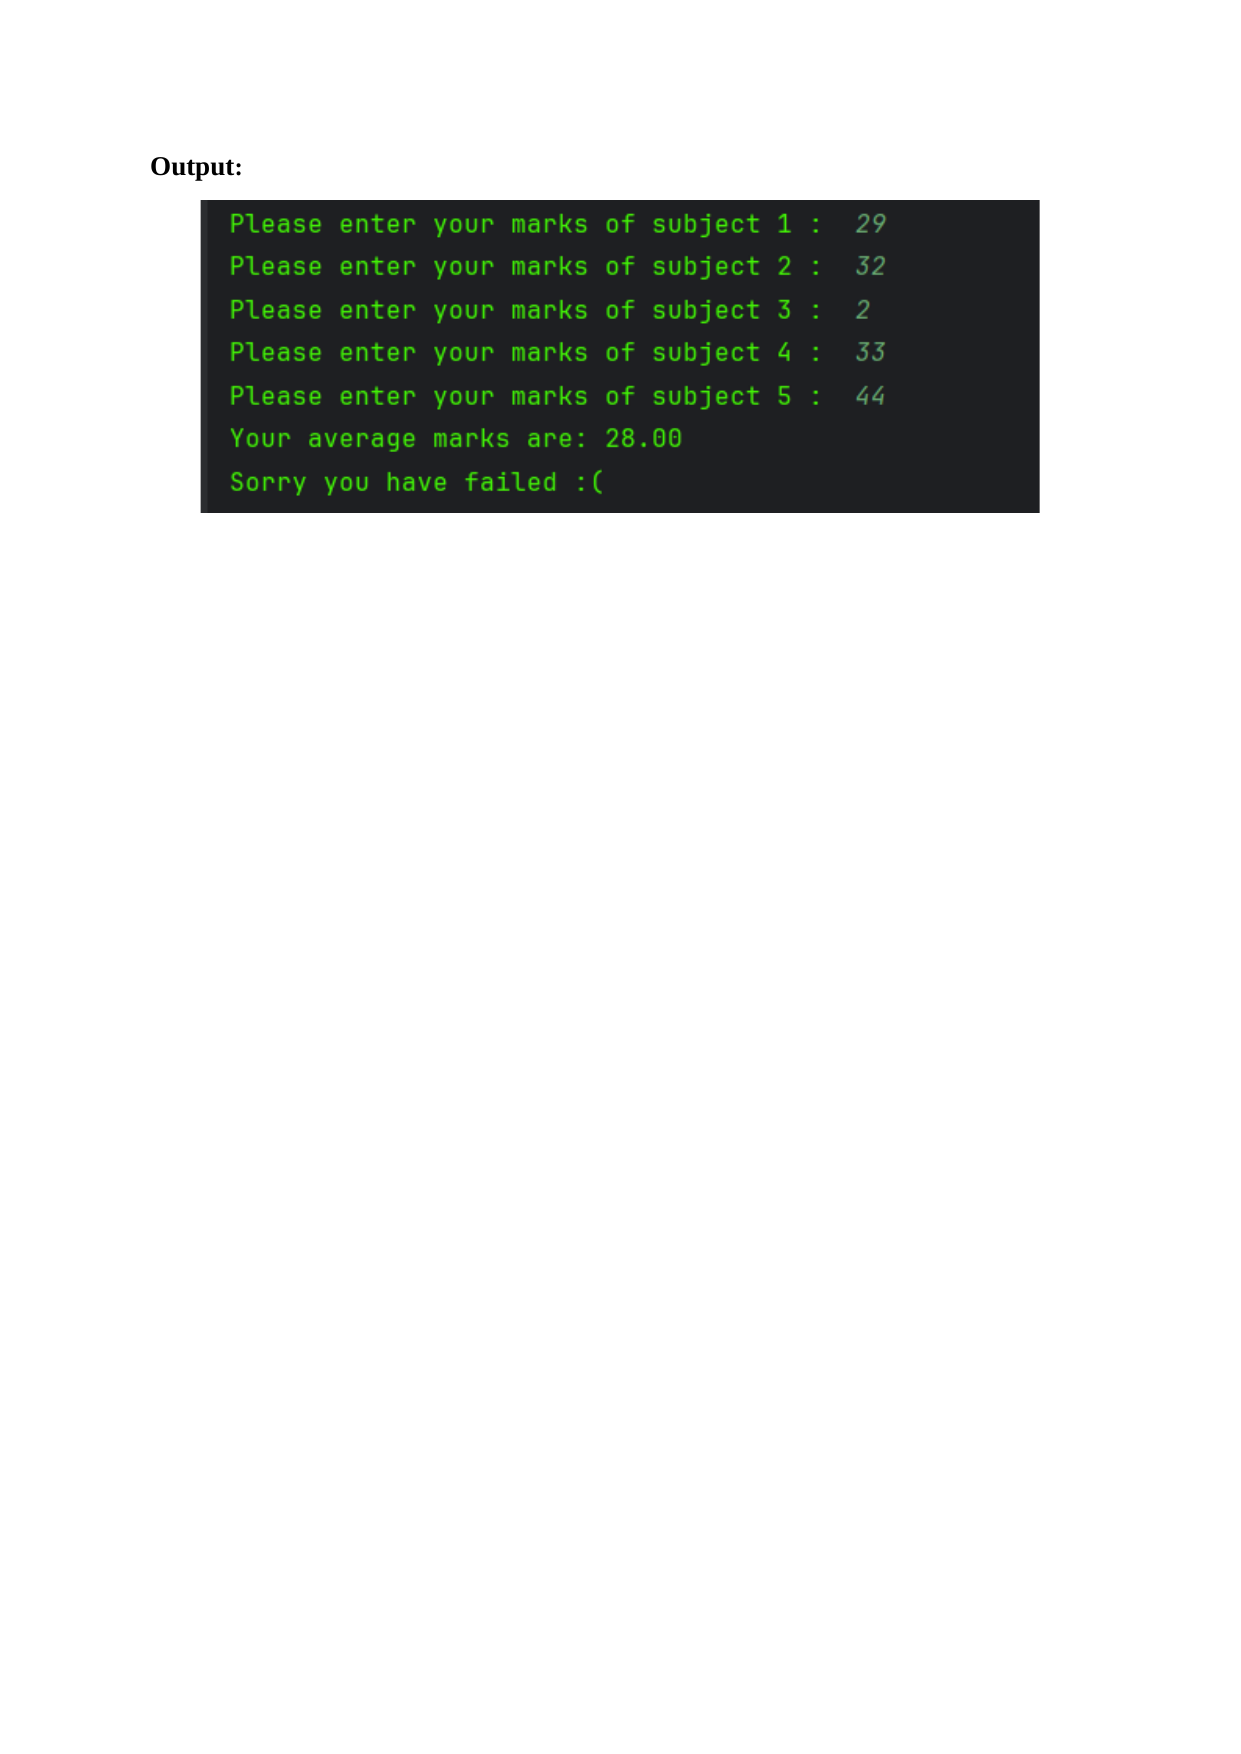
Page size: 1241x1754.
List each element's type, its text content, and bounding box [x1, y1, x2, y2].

picture [200, 200, 1040, 513]
text Output: [150, 150, 1090, 181]
